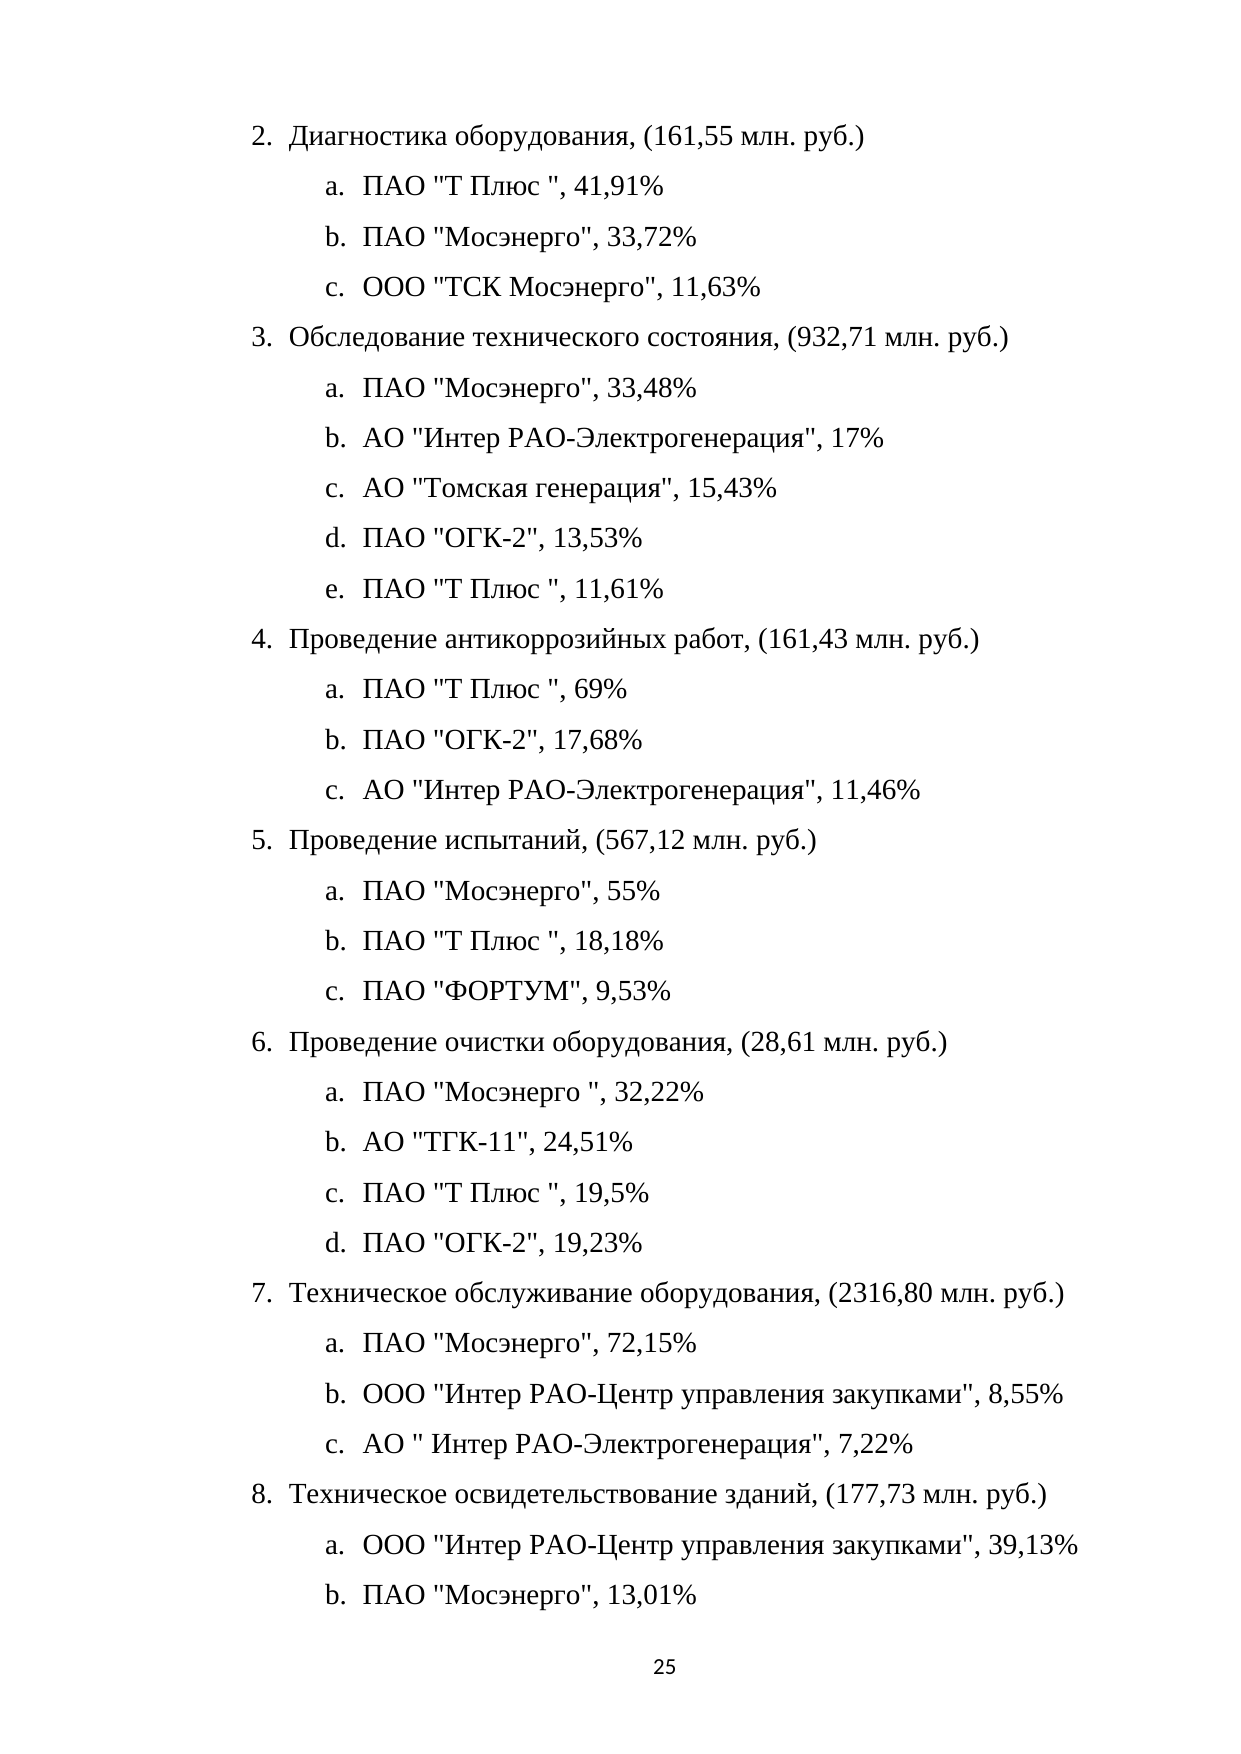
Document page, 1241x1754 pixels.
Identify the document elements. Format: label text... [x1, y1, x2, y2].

list ПАО "Мосэнерго", 33,48% [325, 370, 1152, 403]
list Техническое освидетельствование зданий, (177,73 млн. руб.) [251, 1477, 1152, 1510]
list АО "ТГК-11", 24,51% [325, 1124, 1152, 1158]
list Диагностика оборудования, (161,55 млн. руб.) [251, 118, 1152, 152]
list АО " Интер РАО-Электрогенерация", 7,22% [325, 1426, 1152, 1460]
list ПАО "ОГК-2", 13,53% [325, 521, 1152, 554]
list АО "Томская генерация", 15,43% [325, 470, 1152, 504]
list ООО "Интер РАО-Центр управления закупками", 8,55% [325, 1376, 1152, 1409]
list ПАО "Т Плюс ", 69% [325, 672, 1152, 705]
list ПАО "ОГК-2", 19,23% [325, 1225, 1152, 1258]
list ООО "Интер РАО-Центр управления закупками", 39,13% [325, 1527, 1152, 1560]
list Обследование технического состояния, (932,71 млн. руб.) [251, 319, 1152, 353]
list Техническое обслуживание оборудования, (2316,80 млн. руб.) [251, 1275, 1152, 1309]
list ПАО "Мосэнерго", 55% [325, 873, 1152, 906]
list Проведение антикоррозийных работ, (161,43 млн. руб.) [251, 621, 1152, 655]
list ПАО "Т Плюс ", 19,5% [325, 1175, 1152, 1208]
list ПАО "Т Плюс ", 41,91% [325, 168, 1152, 202]
list ООО "ТСК Мосэнерго", 11,63% [325, 269, 1152, 303]
list АО "Интер РАО-Электрогенерация", 17% [325, 420, 1152, 453]
list Проведение испытаний, (567,12 млн. руб.) [251, 822, 1152, 856]
list ПАО "ОГК-2", 17,68% [325, 722, 1152, 755]
list ПАО "Мосэнерго", 33,72% [325, 219, 1152, 252]
list ПАО "ФОРТУМ", 9,53% [325, 973, 1152, 1007]
list ПАО "Мосэнерго ", 32,22% [325, 1074, 1152, 1108]
list ПАО "Т Плюс ", 11,61% [325, 571, 1152, 604]
list ПАО "Мосэнерго", 72,15% [325, 1326, 1152, 1359]
list ПАО "Мосэнерго", 13,01% [325, 1577, 1152, 1611]
list АО "Интер РАО-Электрогенерация", 11,46% [325, 772, 1152, 806]
list ПАО "Т Плюс ", 18,18% [325, 923, 1152, 957]
list Проведение очистки оборудования, (28,61 млн. руб.) [251, 1024, 1152, 1057]
